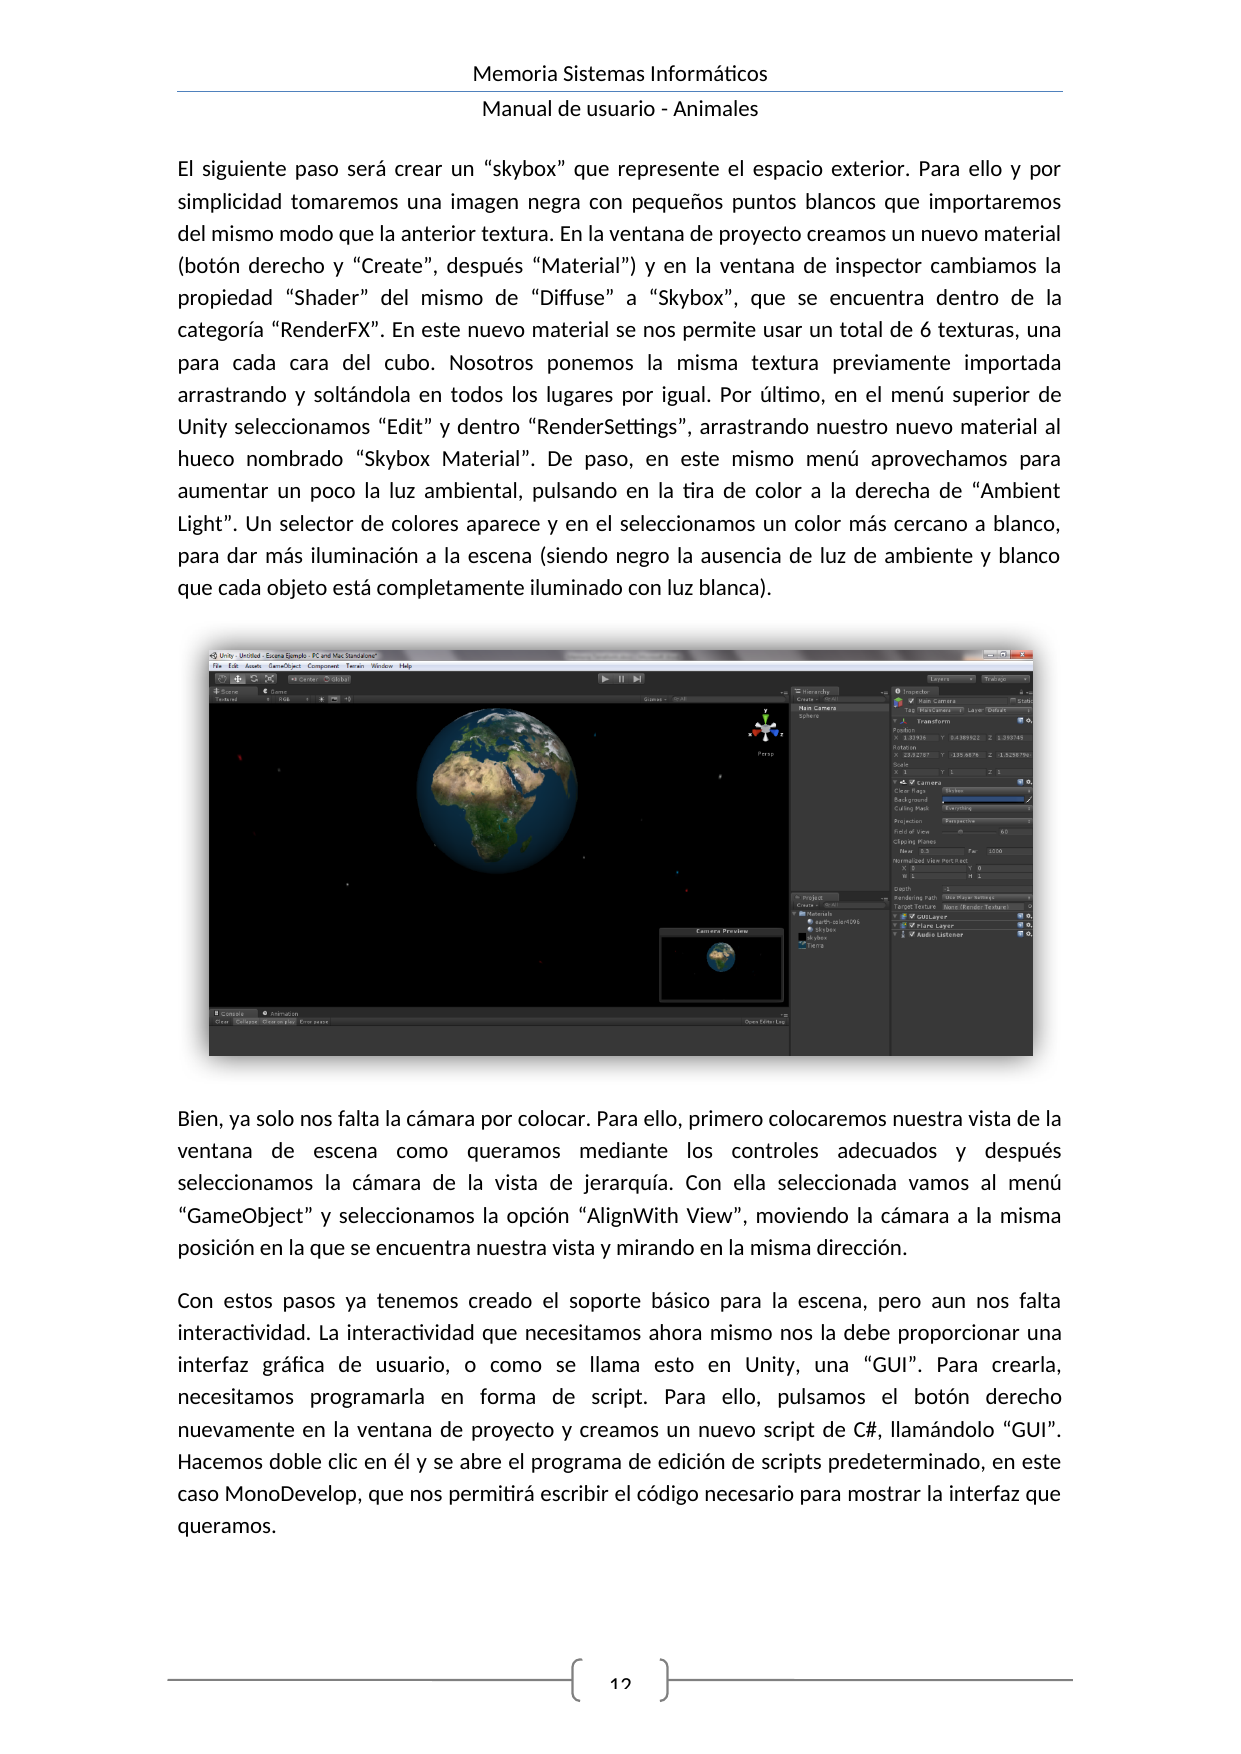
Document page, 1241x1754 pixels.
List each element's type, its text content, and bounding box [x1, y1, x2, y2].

picture [209, 650, 1033, 1056]
text El siguiente paso será crear un “skybox” que represente el espacio exterior. Para ello y por simplicidad tomaremos una imagen negra con pequeños puntos blancos que importaremos del mismo modo que la anterior textura. En la ventana de proyecto creamos un nuevo material (botón derecho y “Create”, después “Material”) y en la ventana de inspector cambiamos la propiedad “Shader” del mismo de “Diffuse” a “Skybox”, que se encuentra dentro de la categoría “RenderFX”. En este nuevo material se nos permite usar un total de 6 texturas, una para cada cara del cubo. Nosotros ponemos la misma textura previamente importada arrastrando y soltándola en todos los lugares por igual. Por último, en el menú superior de Unity seleccionamos “Edit” y dentro “RenderSettings”, arrastrando nuestro nuevo material al hueco nombrado “Skybox Material”. De paso, en este mismo menú aprovechamos para aumentar un poco la luz ambiental, pulsando en la tira de color a la derecha de “Ambient Light”. Un selector de colores aparece y en el seleccionamos un color más cercano a blanco, para dar más iluminación a la escena (siendo negro la ausencia de luz de ambiente y blanco que cada objeto está completamente iluminado con luz blanca). [177, 154, 1063, 601]
text Bien, ya solo nos falta la cámara por colocar. Para ello, primero colocaremos nuestra vista de la ventana de escena como queramos mediante los controles adecuados y después seleccionamos la cámara de la vista de jerarquía. Con ella seleccionada vamos al menú “GameObject” y seleccionamos la opción “AlignWith View”, moviendo la cámara a la misma posición en la que se encuentra nuestra vista y mirando en la misma dirección. [177, 1104, 1063, 1261]
text Con estos pasos ya tenemos creado el soporte básico para la escena, pero aun nos falta interactividad. La interactividad que necesitamos ahora mismo nos la debe proporcionar una interfaz gráfica de usuario, o como se llama esto en Unity, una “GUI”. Para crearla, necesitamos programarla en forma de script. Para ello, pulsamos el botón derecho nuevamente en la ventana de proyecto y creamos un nuevo script de C#, llamándolo “GUI”. Hacemos doble clic en él y se abre el programa de edición de scripts predeterminado, en este caso MonoDevelop, que nos permitirá escribir el código necesario para mostrar la interfaz que queramos. [177, 1286, 1063, 1539]
